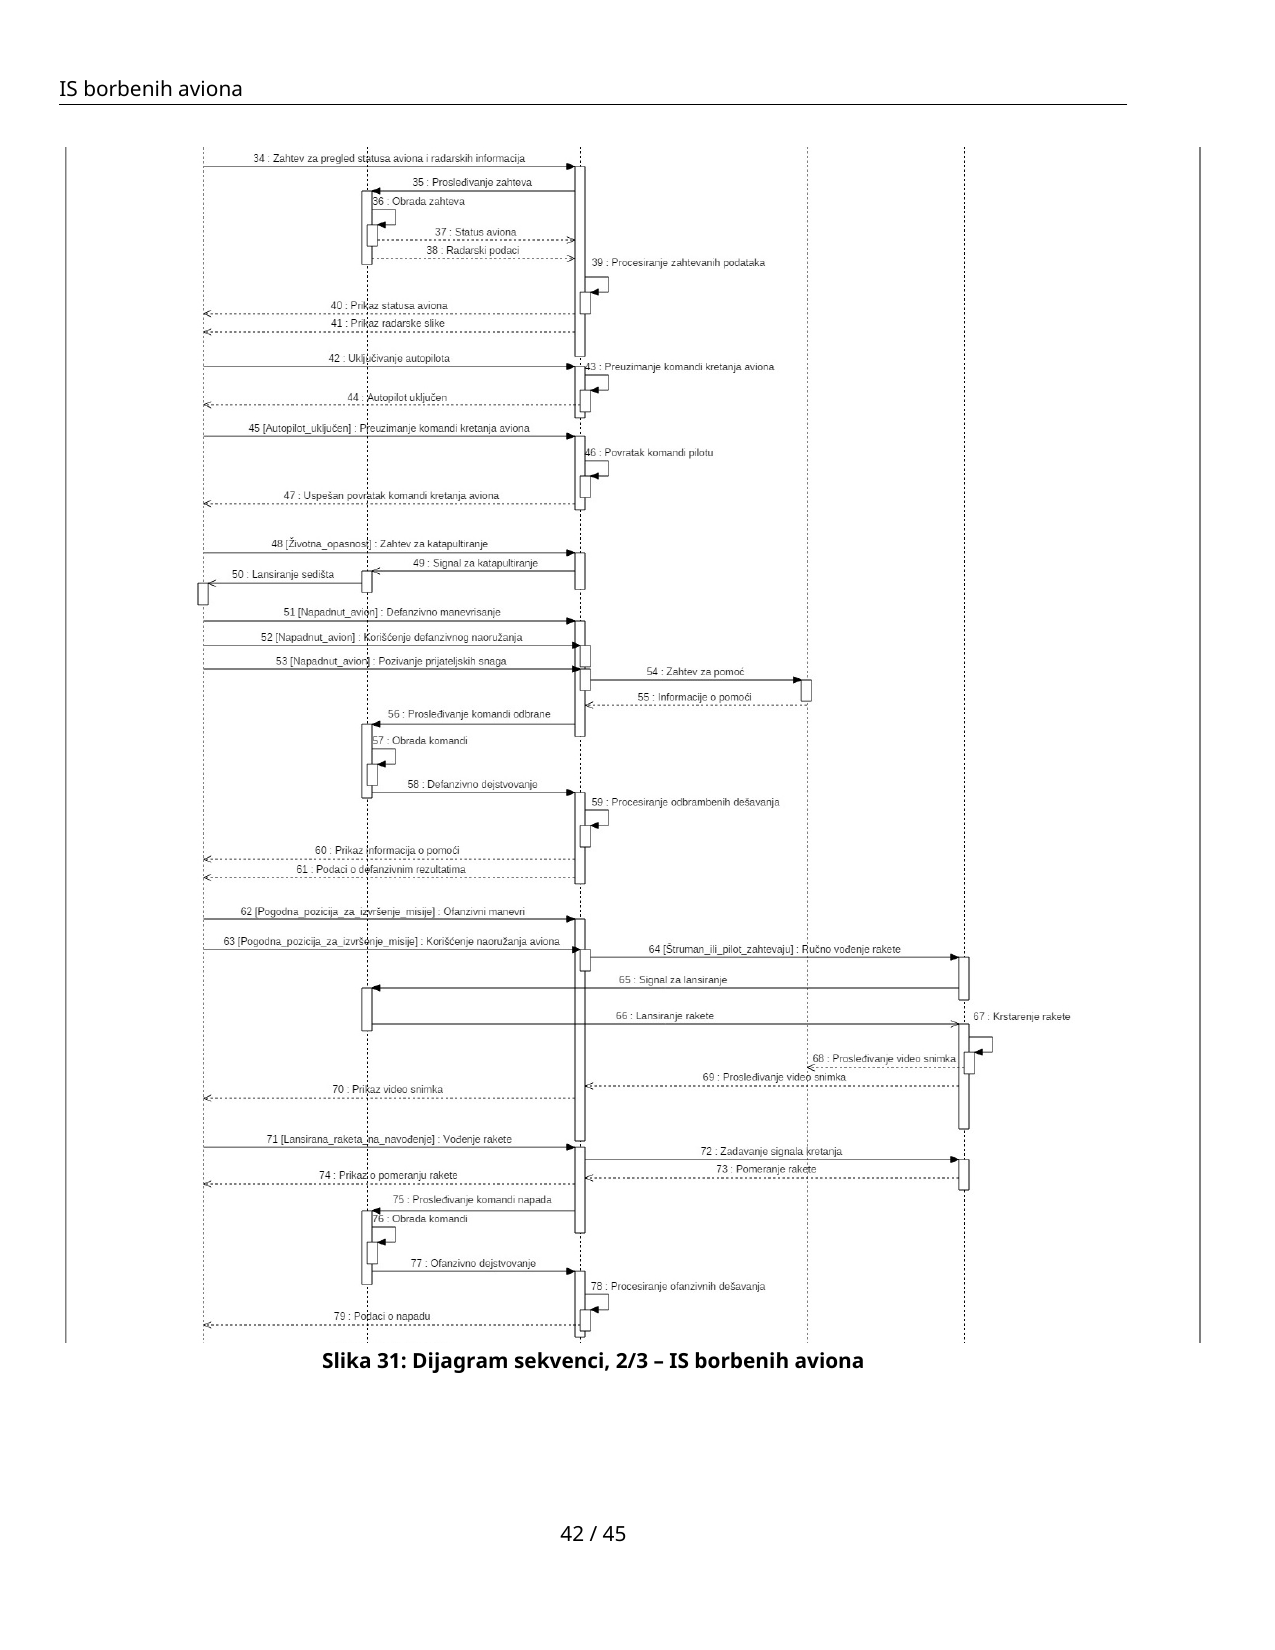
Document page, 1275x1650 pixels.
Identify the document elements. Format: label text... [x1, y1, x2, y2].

picture [59, 147, 1231, 1343]
text Slika 31: Dijagram sekvenci, 2/3 – IS borbenih aviona [59, 1347, 1127, 1375]
